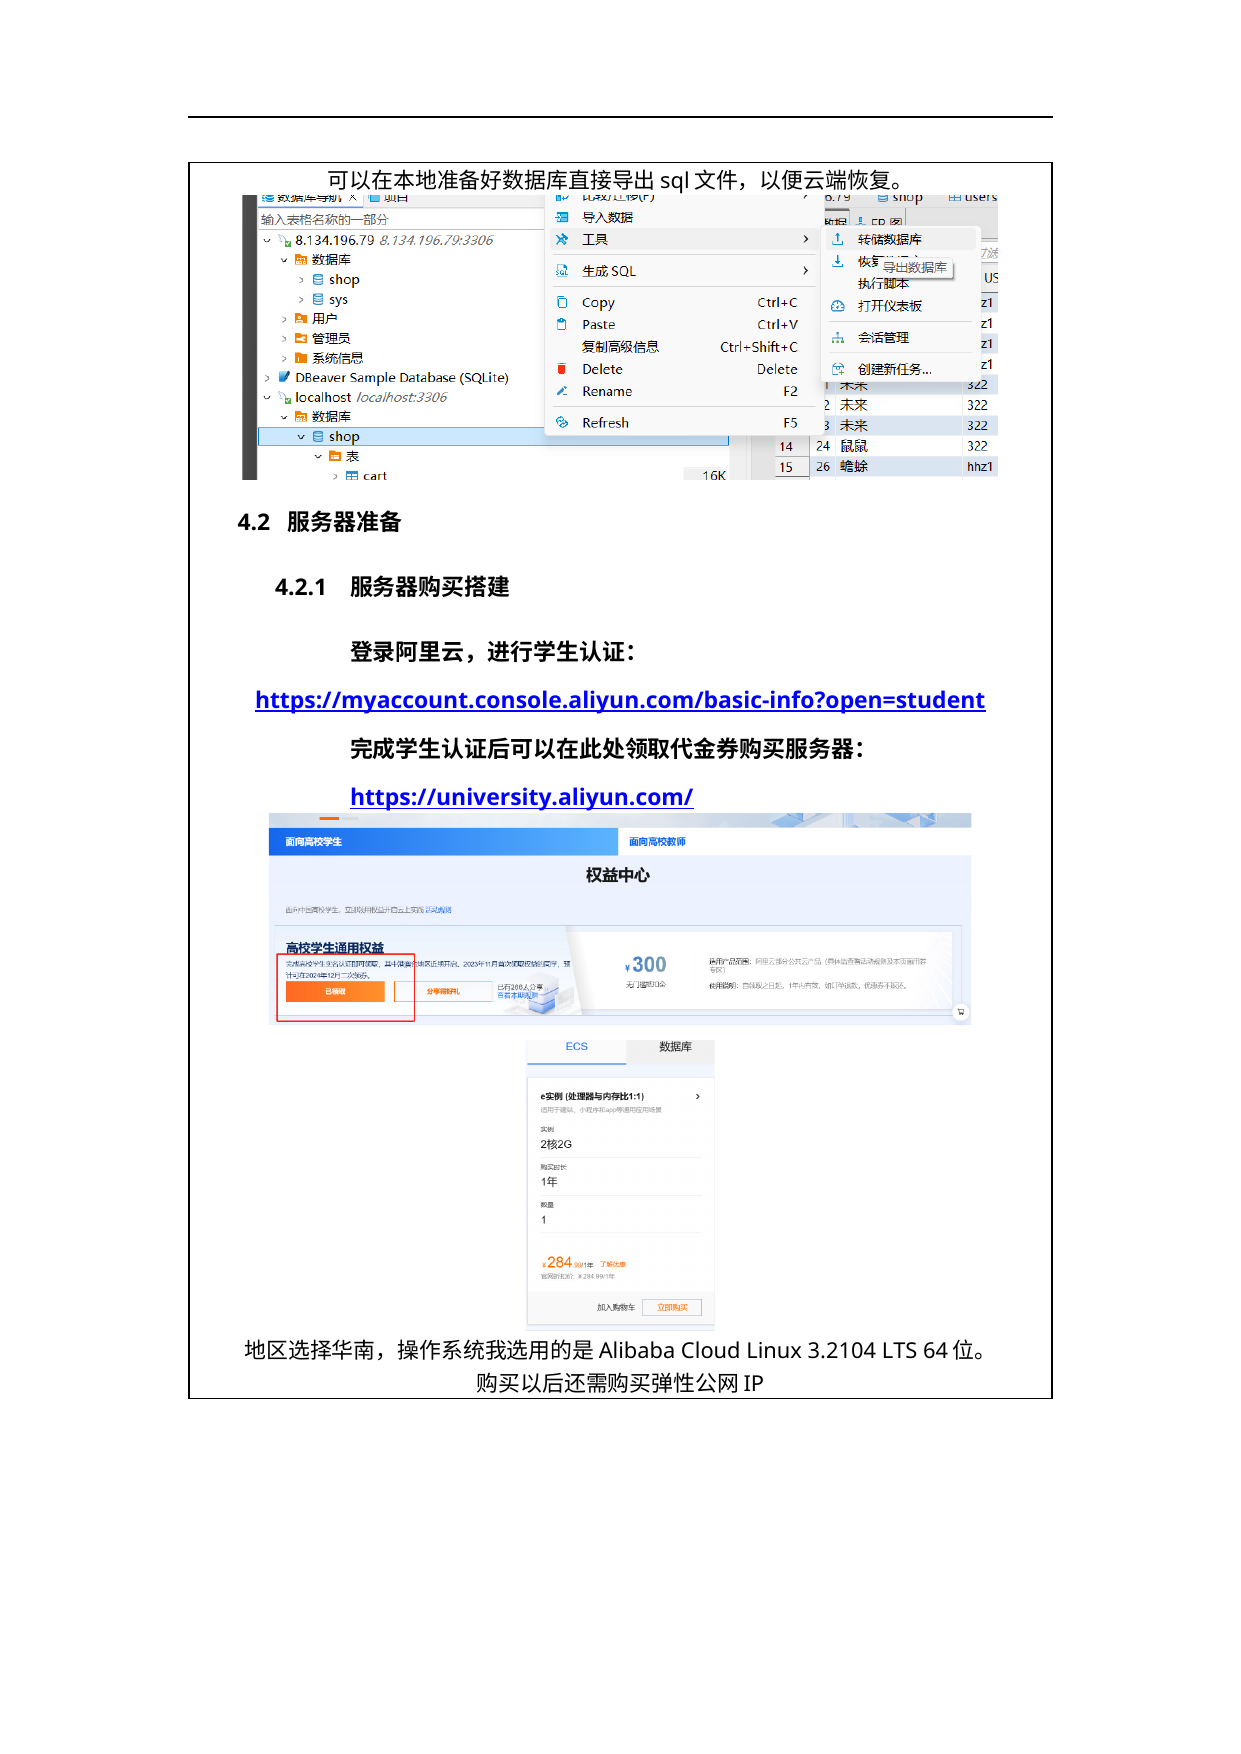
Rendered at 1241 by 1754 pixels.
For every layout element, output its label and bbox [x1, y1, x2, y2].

picture [525, 1040, 715, 1331]
picture [242, 195, 998, 480]
table_cell [190, 163, 1051, 1398]
picture [268, 813, 972, 1025]
